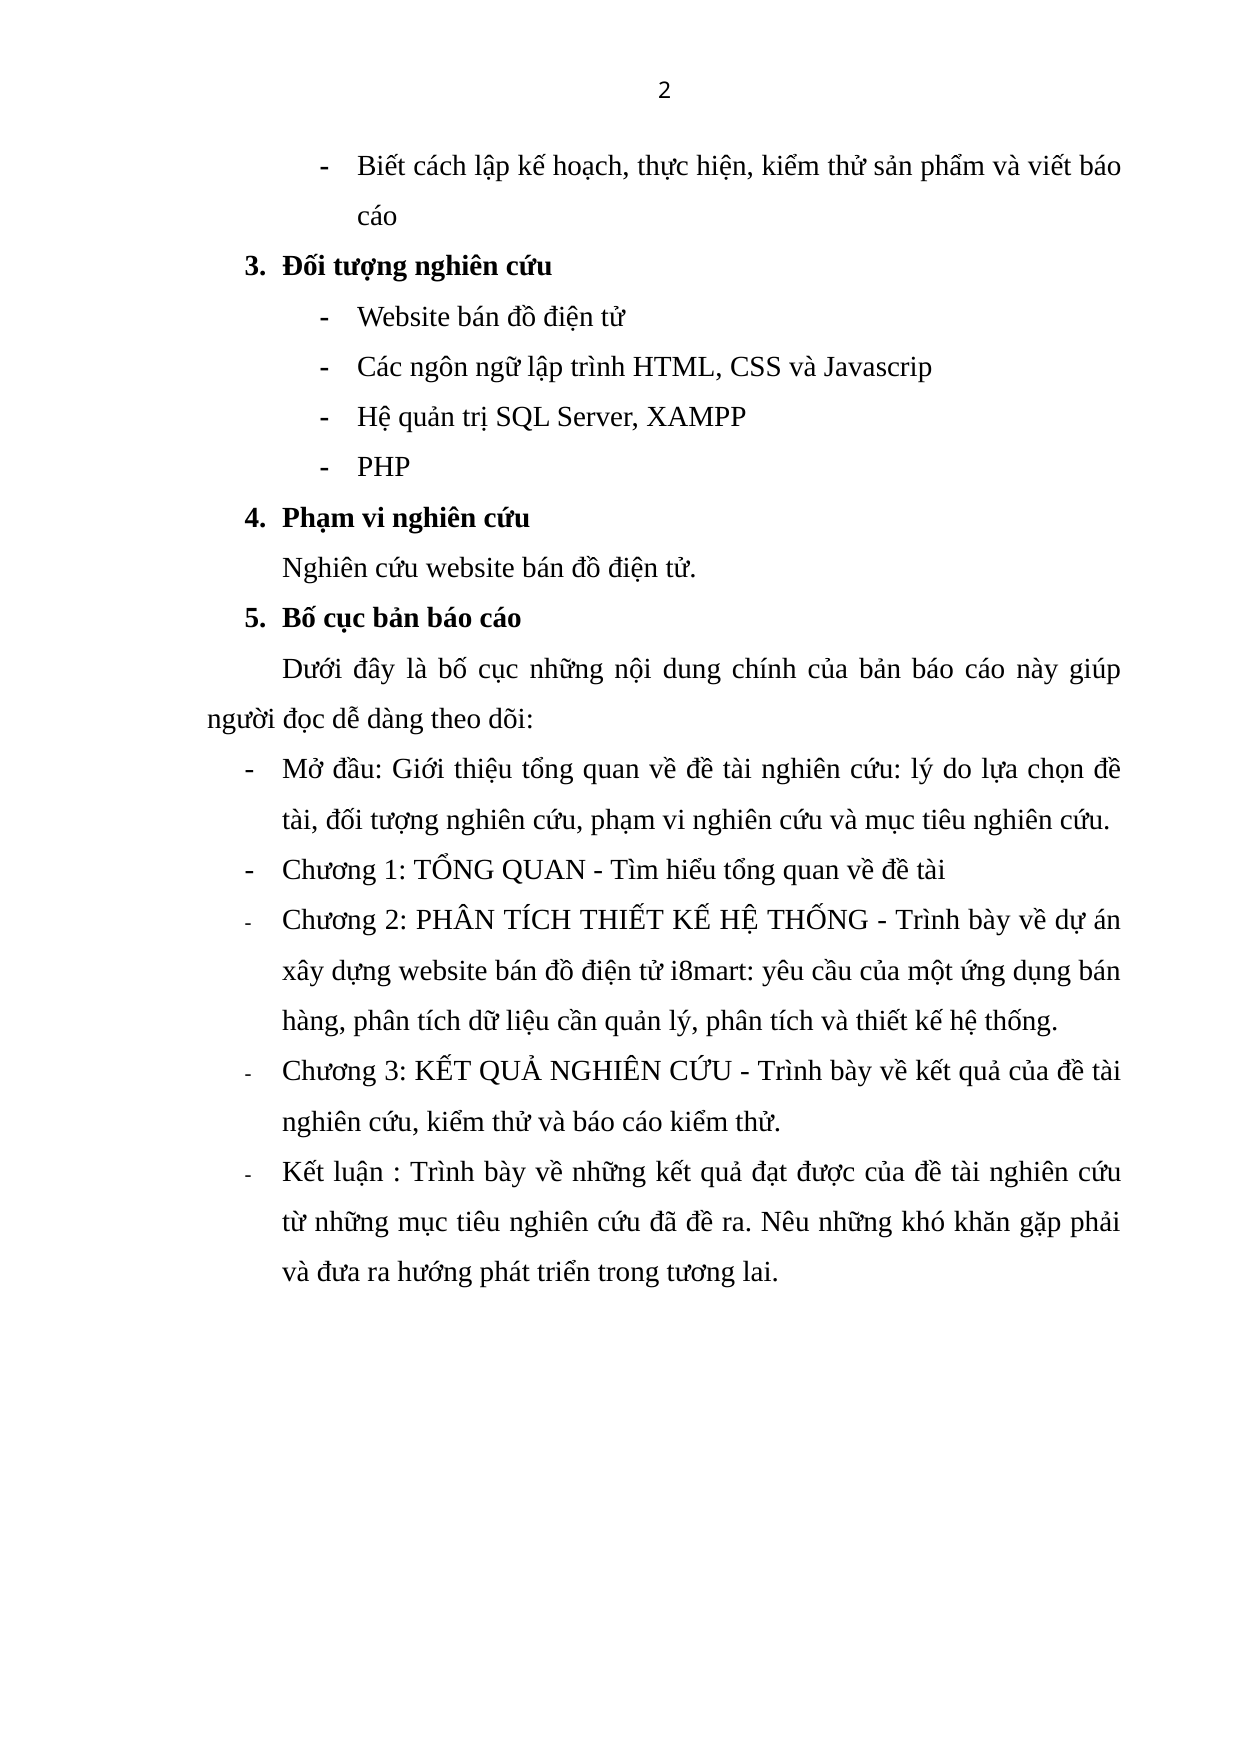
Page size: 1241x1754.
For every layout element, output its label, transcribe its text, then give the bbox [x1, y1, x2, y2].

list PHP [319, 449, 1122, 483]
text Dưới đây là bố cục những nội dung chính của bản báo cáo này giúp người đọc dễ dàng theo dõi: [207, 651, 1122, 735]
list Chương 3: KẾT QUẢ NGHIÊN CỨU - Trình bày về kết quả của đề tài nghiên cứu, kiểm thử và báo cáo kiểm thử. [244, 1053, 1122, 1137]
list Website bán đồ điện tử [319, 299, 1122, 332]
list Phạm vi nghiên cứu [244, 500, 1122, 533]
list Các ngôn ngữ lập trình HTML, CSS và Javascrip [319, 349, 1122, 382]
list Hệ quản trị SQL Server, XAMPP [319, 399, 1122, 433]
list Bố cục bản báo cáo [244, 601, 1122, 634]
list Mở đầu: Giới thiệu tổng quan về đề tài nghiên cứu: lý do lựa chọn đề tài, đối tượng nghiên cứu, phạm vi nghiên cứu và mục tiêu nghiên cứu. [244, 751, 1122, 835]
list Chương 2: PHÂN TÍCH THIẾT KẾ HỆ THỐNG - Trình bày về dự án xây dựng website bán đồ điện tử i8mart: yêu cầu của một ứng dụng bán hàng, phân tích dữ liệu cần quản lý, phân tích và thiết kế hệ thống. [244, 902, 1122, 1037]
list Chương 1: TỔNG QUAN - Tìm hiểu tổng quan về đề tài [244, 852, 1122, 886]
list Biết cách lập kế hoạch, thực hiện, kiểm thử sản phẩm và viết báo cáo [319, 148, 1122, 232]
list Kết luận : Trình bày về những kết quả đạt được của đề tài nghiên cứu từ những mục tiêu nghiên cứu đã đề ra. Nêu những khó khăn gặp phải và đưa ra hướng phát triển trong tương lai. [244, 1154, 1122, 1288]
list Đối tượng nghiên cứu [244, 248, 1122, 282]
list Nghiên cứu website bán đồ điện tử. [282, 550, 1122, 584]
